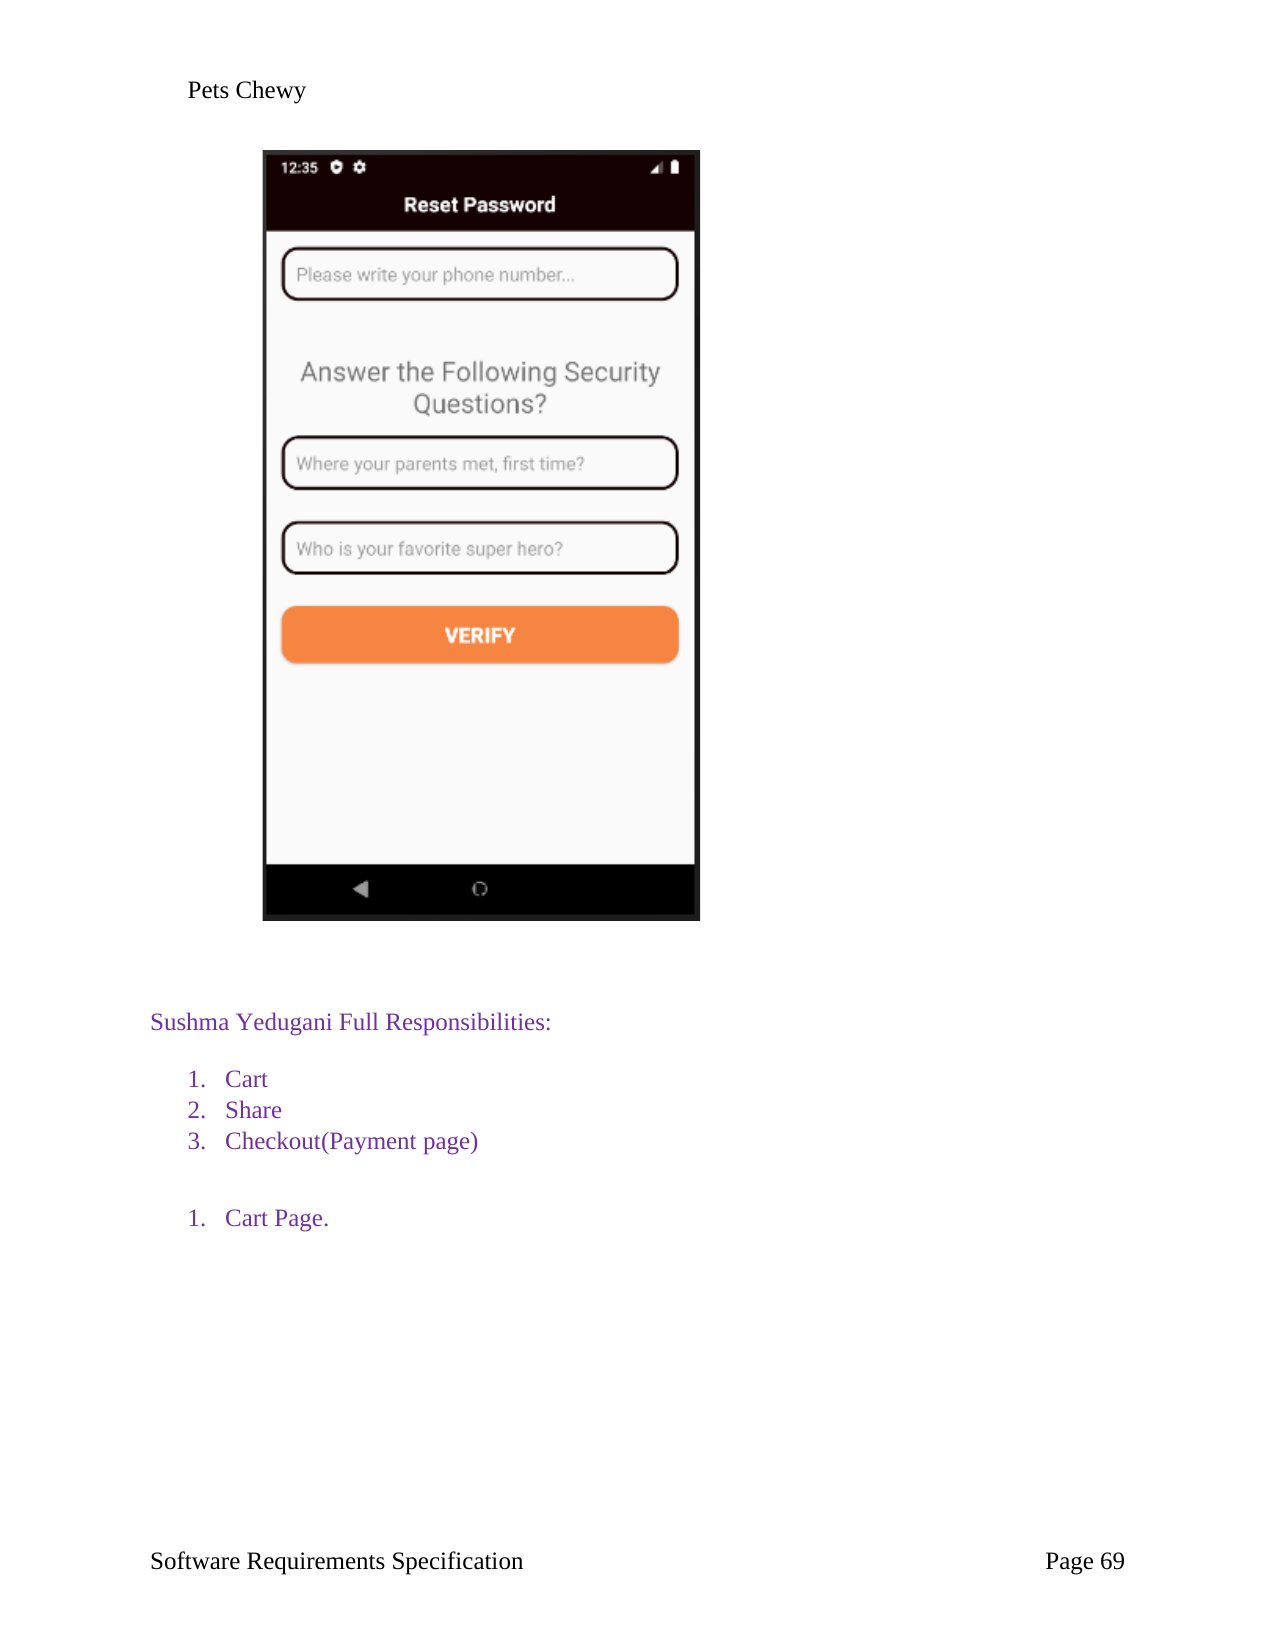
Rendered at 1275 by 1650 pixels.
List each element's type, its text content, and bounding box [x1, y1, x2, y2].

picture [262, 150, 700, 921]
list Checkout(Payment page) [187, 1126, 1125, 1155]
list Cart [187, 1064, 1125, 1093]
list Cart Page. [187, 1203, 1125, 1231]
text Sushma Yedugani Full Responsibilities: [150, 1007, 1125, 1035]
list Share [187, 1095, 1125, 1124]
